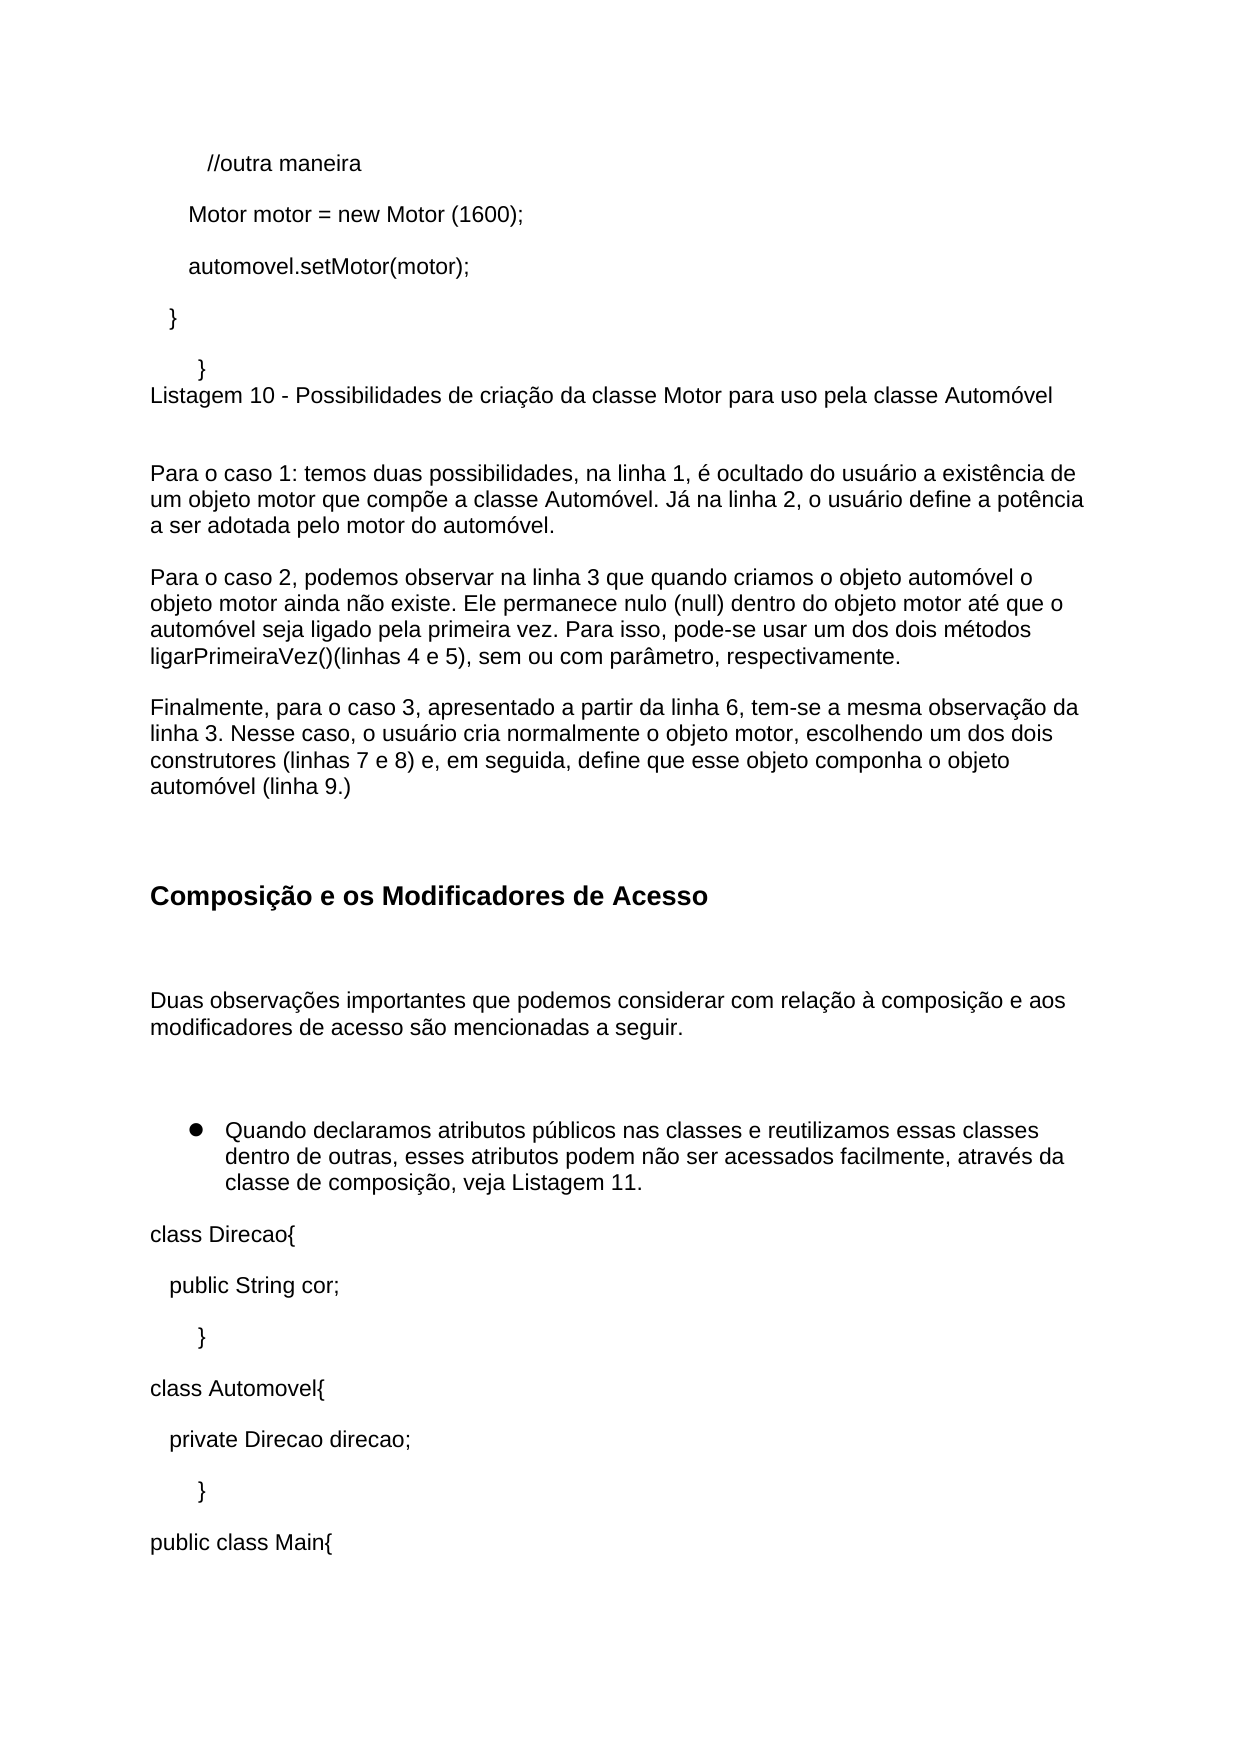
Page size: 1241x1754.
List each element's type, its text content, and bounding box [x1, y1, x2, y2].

subtitle Composição e os Modificadores de Acesso [150, 880, 1090, 911]
text } [198, 355, 1090, 382]
text Motor motor = new Motor (1600); [150, 201, 1090, 228]
text } [198, 1323, 1090, 1350]
text class Direcao{ [150, 1221, 1090, 1247]
text //outra maneira [150, 150, 1090, 176]
text public class Main{ [150, 1529, 1090, 1555]
text Duas observações importantes que podemos considerar com relação à composição e aos modificadores de acesso são mencionadas a seguir. [150, 987, 1090, 1040]
text Para o caso 2, podemos observar na linha 3 que quando criamos o objeto automóvel o objeto motor ainda não existe. Ele permanece nulo (null) dentro do objeto motor até que o automóvel seja ligado pela primeira vez. Para isso, pode-se usar um dos dois métodos ligarPrimeiraVez()(linhas 4 e 5), sem ou com parâmetro, respectivamente. [150, 563, 1090, 669]
text Finalmente, para o caso 3, apresentado a partir da linha 6, tem-se a mesma observação da linha 3. Nesse caso, o usuário cria normalmente o objeto motor, escolhendo um dos dois construtores (linhas 7 e 8) e, em seguida, define que esse objeto componha o objeto automóvel (linha 9.) [150, 694, 1090, 799]
text class Automovel{ [150, 1375, 1090, 1401]
text Para o caso 1: temos duas possibilidades, na linha 1, é ocultado do usuário a existência de um objeto motor que compõe a classe Automóvel. Já na linha 2, o usuário define a potência a ser adotada pelo motor do automóvel. [150, 459, 1090, 538]
list Quando declaramos atributos públicos nas classes e reutilizamos essas classes dentro de outras, esses atributos podem não ser acessados facilmente, através da classe de composição, veja Listagem 11. [187, 1117, 1090, 1196]
text private Direcao direcao; [150, 1426, 1090, 1452]
text } [150, 304, 1090, 330]
text automovel.setMotor(motor); [150, 253, 1090, 279]
text public String cor; [150, 1272, 1090, 1298]
text } [198, 1477, 1090, 1504]
text Listagem 10 - Possibilidades de criação da classe Motor para uso pela classe Automóvel [150, 382, 1090, 434]
